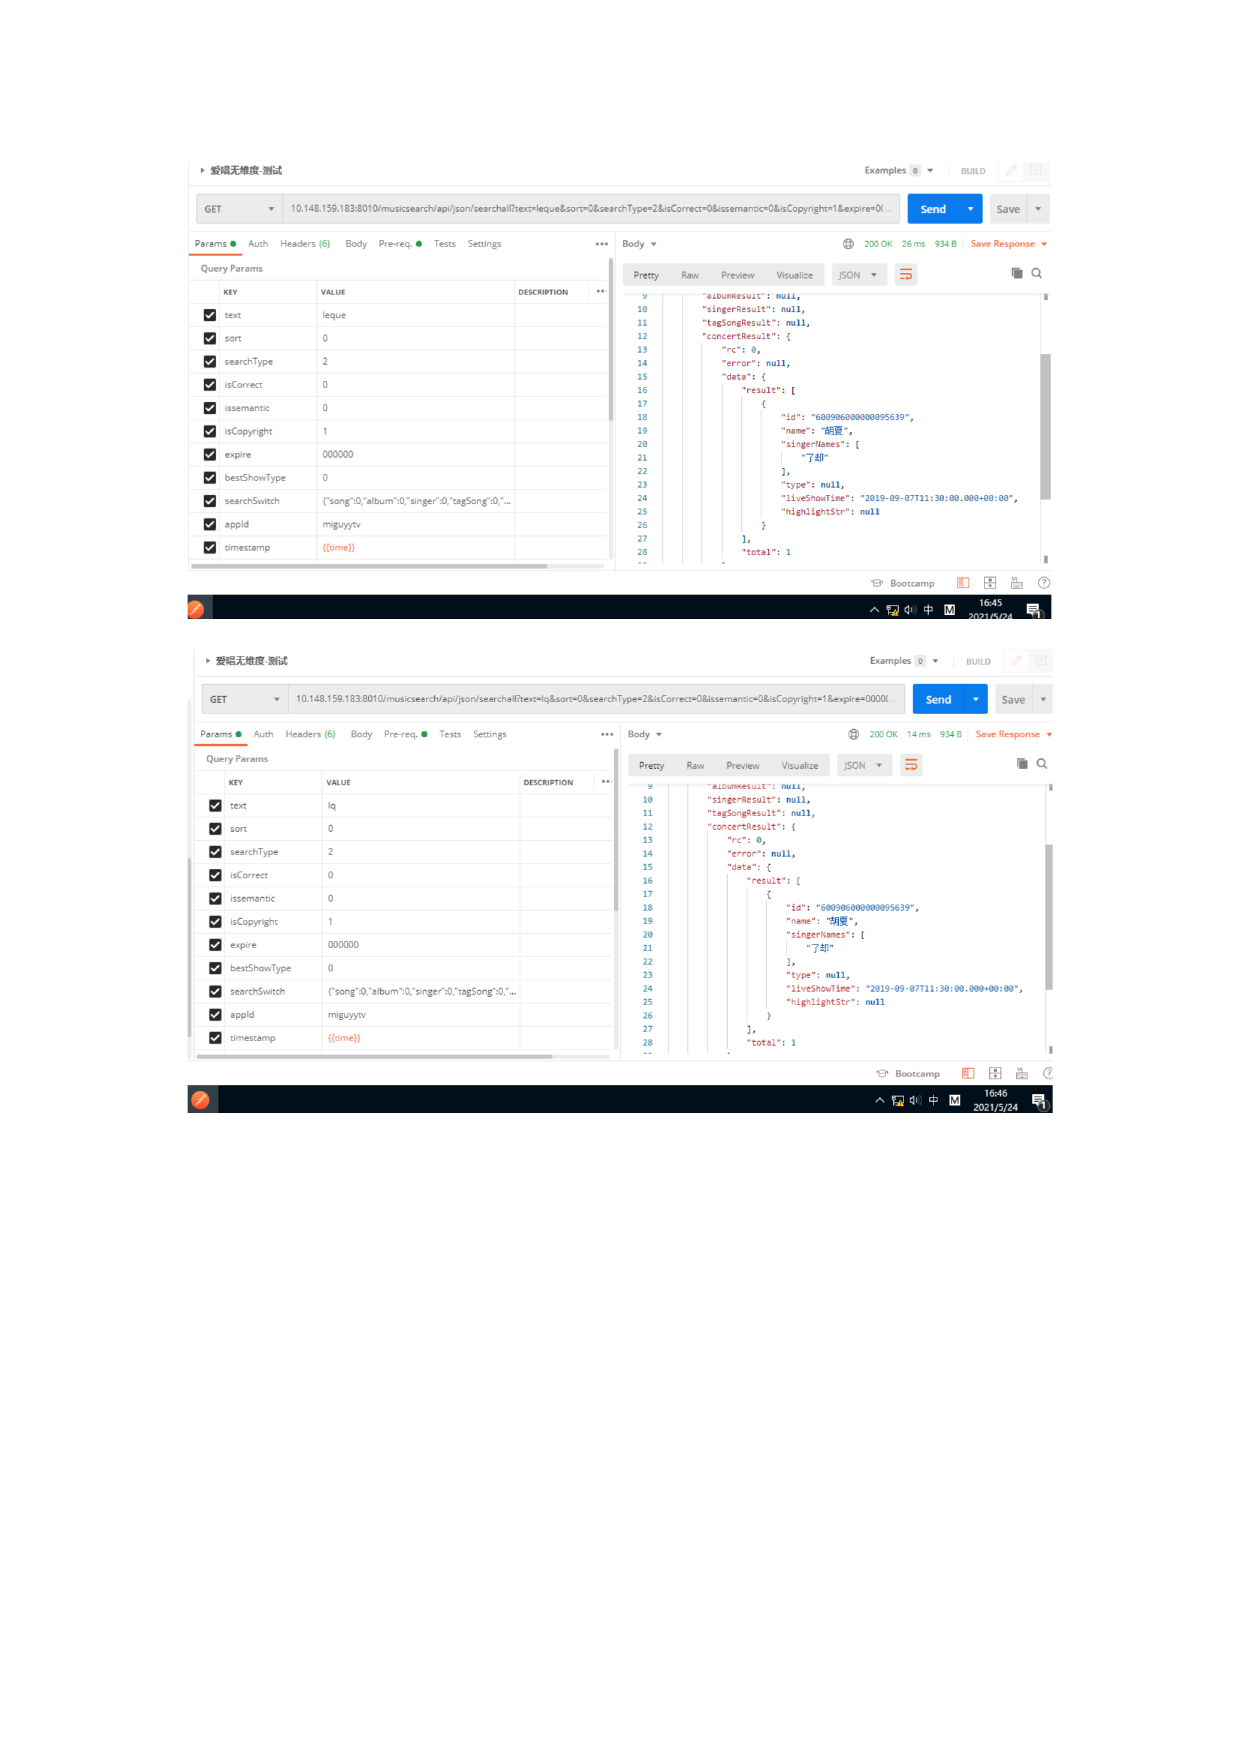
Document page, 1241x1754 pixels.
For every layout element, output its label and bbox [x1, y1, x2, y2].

picture [187, 649, 1053, 1113]
picture [187, 162, 1052, 619]
